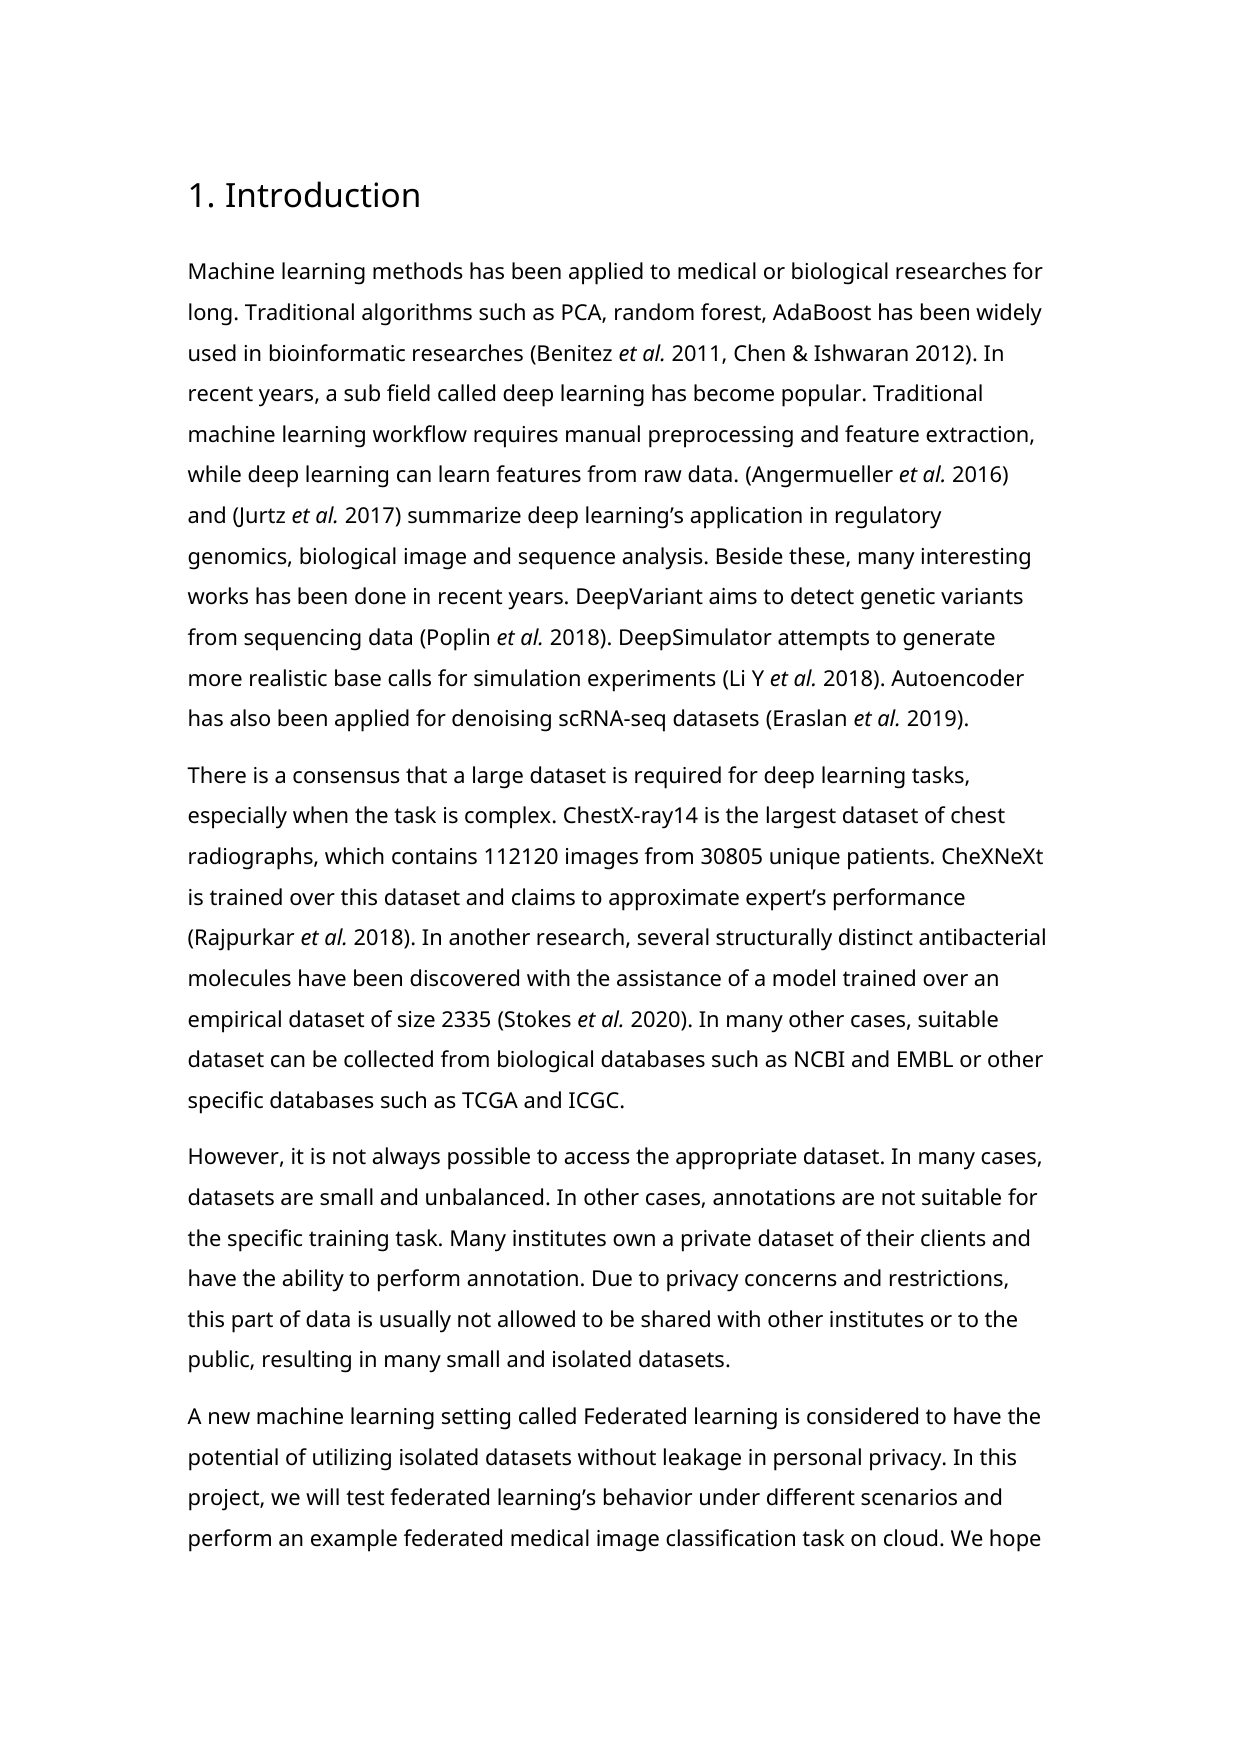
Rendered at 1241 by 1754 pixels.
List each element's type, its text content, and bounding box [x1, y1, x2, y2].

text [187, 1400, 1053, 1554]
text There is a consensus that a large dataset is required for deep learning tasks, especially when the task is complex. ChestX-ray14 is the largest dataset of chest radiographs, which contains 112120 images from 30805 unique patients. CheXNeXt is trained over this dataset and claims to approximate expert’s performance (Rajpurkar et al. 2018). In another research, several structurally distinct antibacterial molecules have been discovered with the assistance of a model trained over an empirical dataset of size 2335 (Stokes et al. 2020). In many other cases, suitable dataset can be collected from biological databases such as NCBI and EMBL or other specific databases such as TCGA and ICGC. [187, 758, 1053, 1116]
text However, it is not always possible to access the appropriate dataset. In many cases, datasets are small and unbalanced. In other cases, annotations are not suitable for the specific training task. Many institutes own a private dataset of their clients and have the ability to perform annotation. Due to privacy concerns and restrictions, this part of data is usually not allowed to be shared with other institutes or to the public, resulting in many small and isolated datasets. [187, 1140, 1053, 1376]
list Introduction [187, 162, 1053, 227]
text Machine learning methods has been applied to medical or biological researches for long. Traditional algorithms such as PCA, random forest, AdaBoost has been widely used in bioinformatic researches (Benitez et al. 2011, Chen & Ishwaran 2012). In recent years, a sub field called deep learning has become popular. Traditional machine learning workflow requires manual preprocessing and feature extraction, while deep learning can learn features from raw data. (Angermueller et al. 2016) and (Jurtz et al. 2017) summarize deep learning’s application in regulatory genomics, biological image and sequence analysis. Beside these, many interesting works has been done in recent years. DeepVariant aims to detect genetic variants from sequencing data (Poplin et al. 2018). DeepSimulator attempts to generate more realistic base calls for simulation experiments (Li Y et al. 2018). Autoencoder has also been applied for denoising scRNA-seq datasets (Eraslan et al. 2019). [187, 255, 1053, 734]
